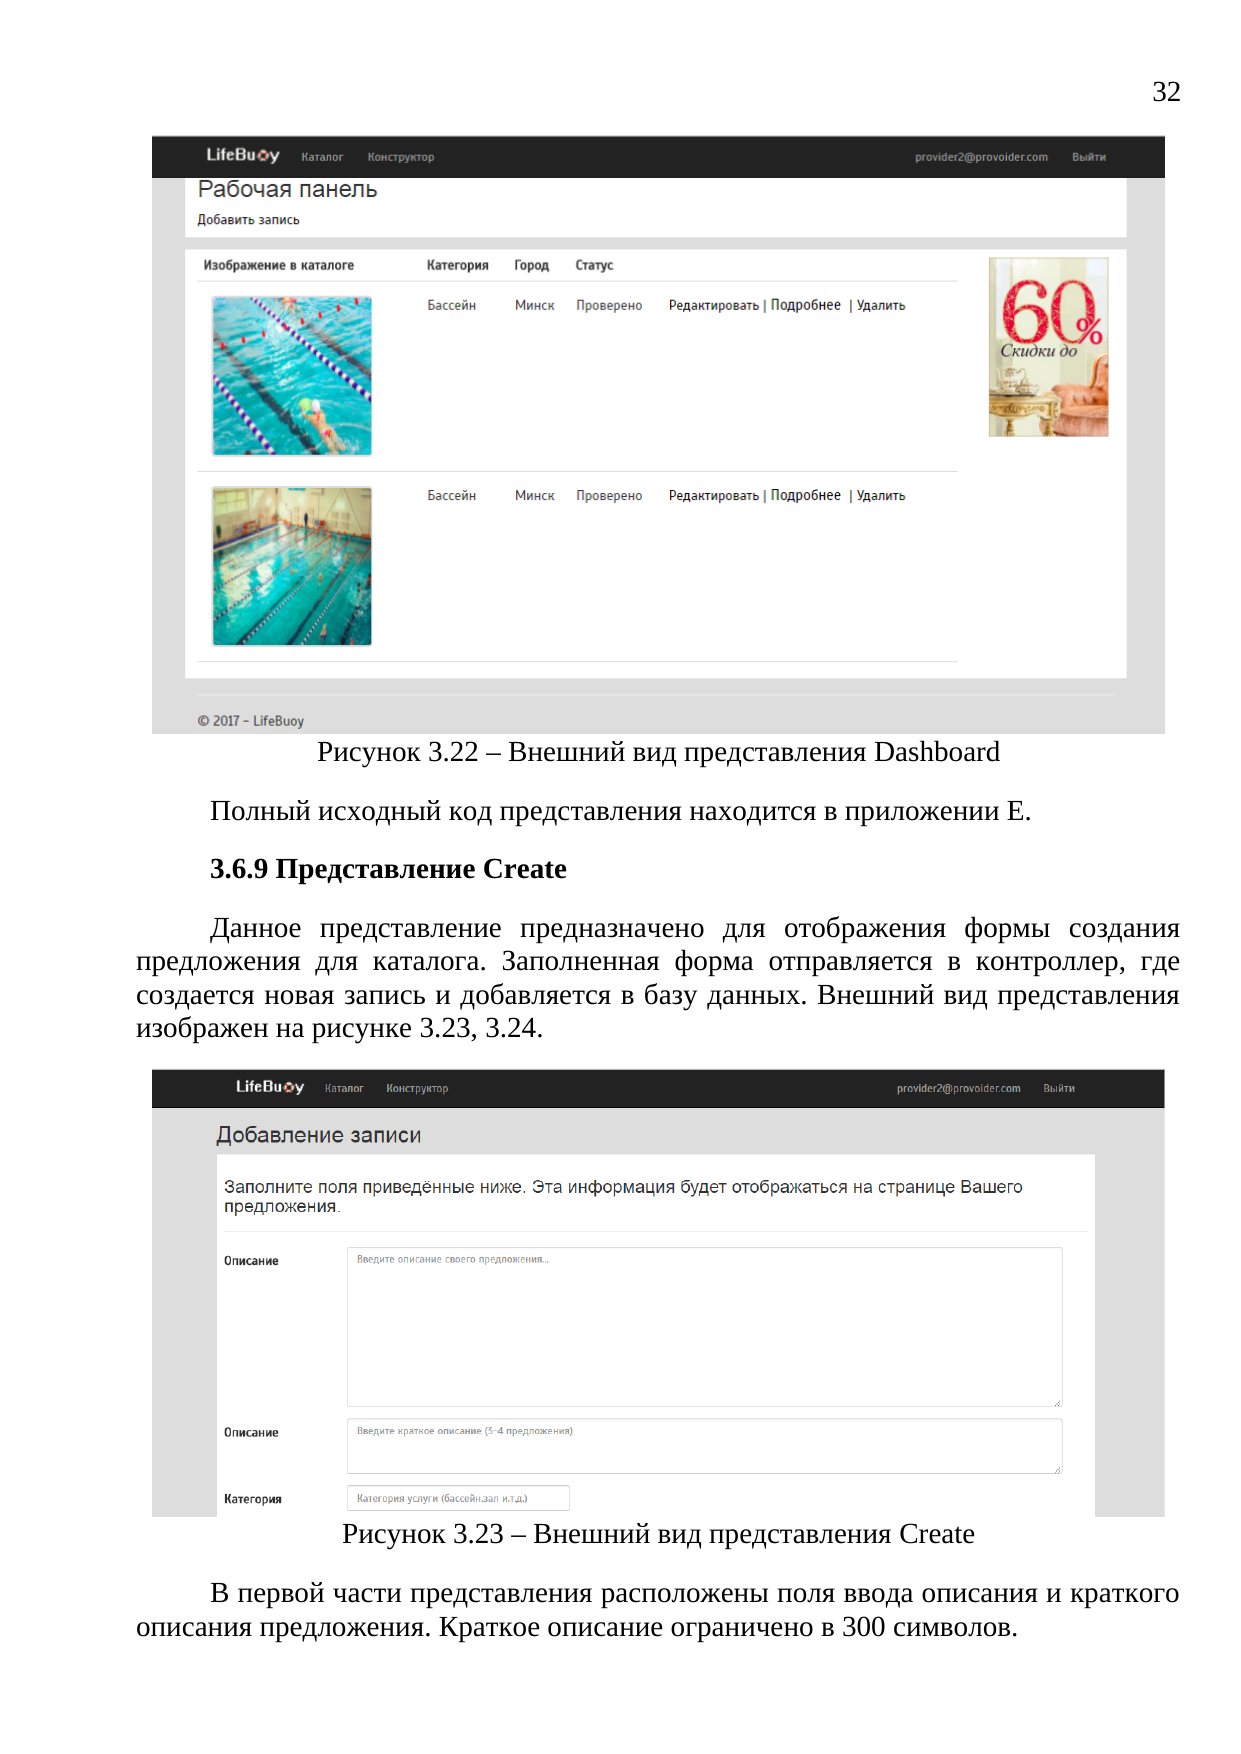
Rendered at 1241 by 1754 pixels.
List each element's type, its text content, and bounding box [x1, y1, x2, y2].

picture [152, 135, 1165, 734]
text Данное представление предназначено для отображения формы создания предложения для каталога. Заполненная форма отправляется в контроллер, где создается новая запись и добавляется в базу данных. Внешний вид представления изображен на рисунке 3.23, 3.24. [136, 910, 1181, 1044]
text В первой части представления расположены поля ввода описания и краткого описания предложения. Краткое описание ограничено в 300 символов. [136, 1575, 1181, 1642]
picture [152, 1068, 1165, 1517]
subtitle 3.6.9 Представление Create [136, 851, 1181, 885]
text Полный исходный код представления находится в приложении Е. [136, 793, 1181, 826]
text Рисунок 3.23 – Внешний вид представления Create [136, 1517, 1181, 1550]
text Рисунок 3.22 – Внешний вид представления Dashboard [136, 734, 1181, 768]
